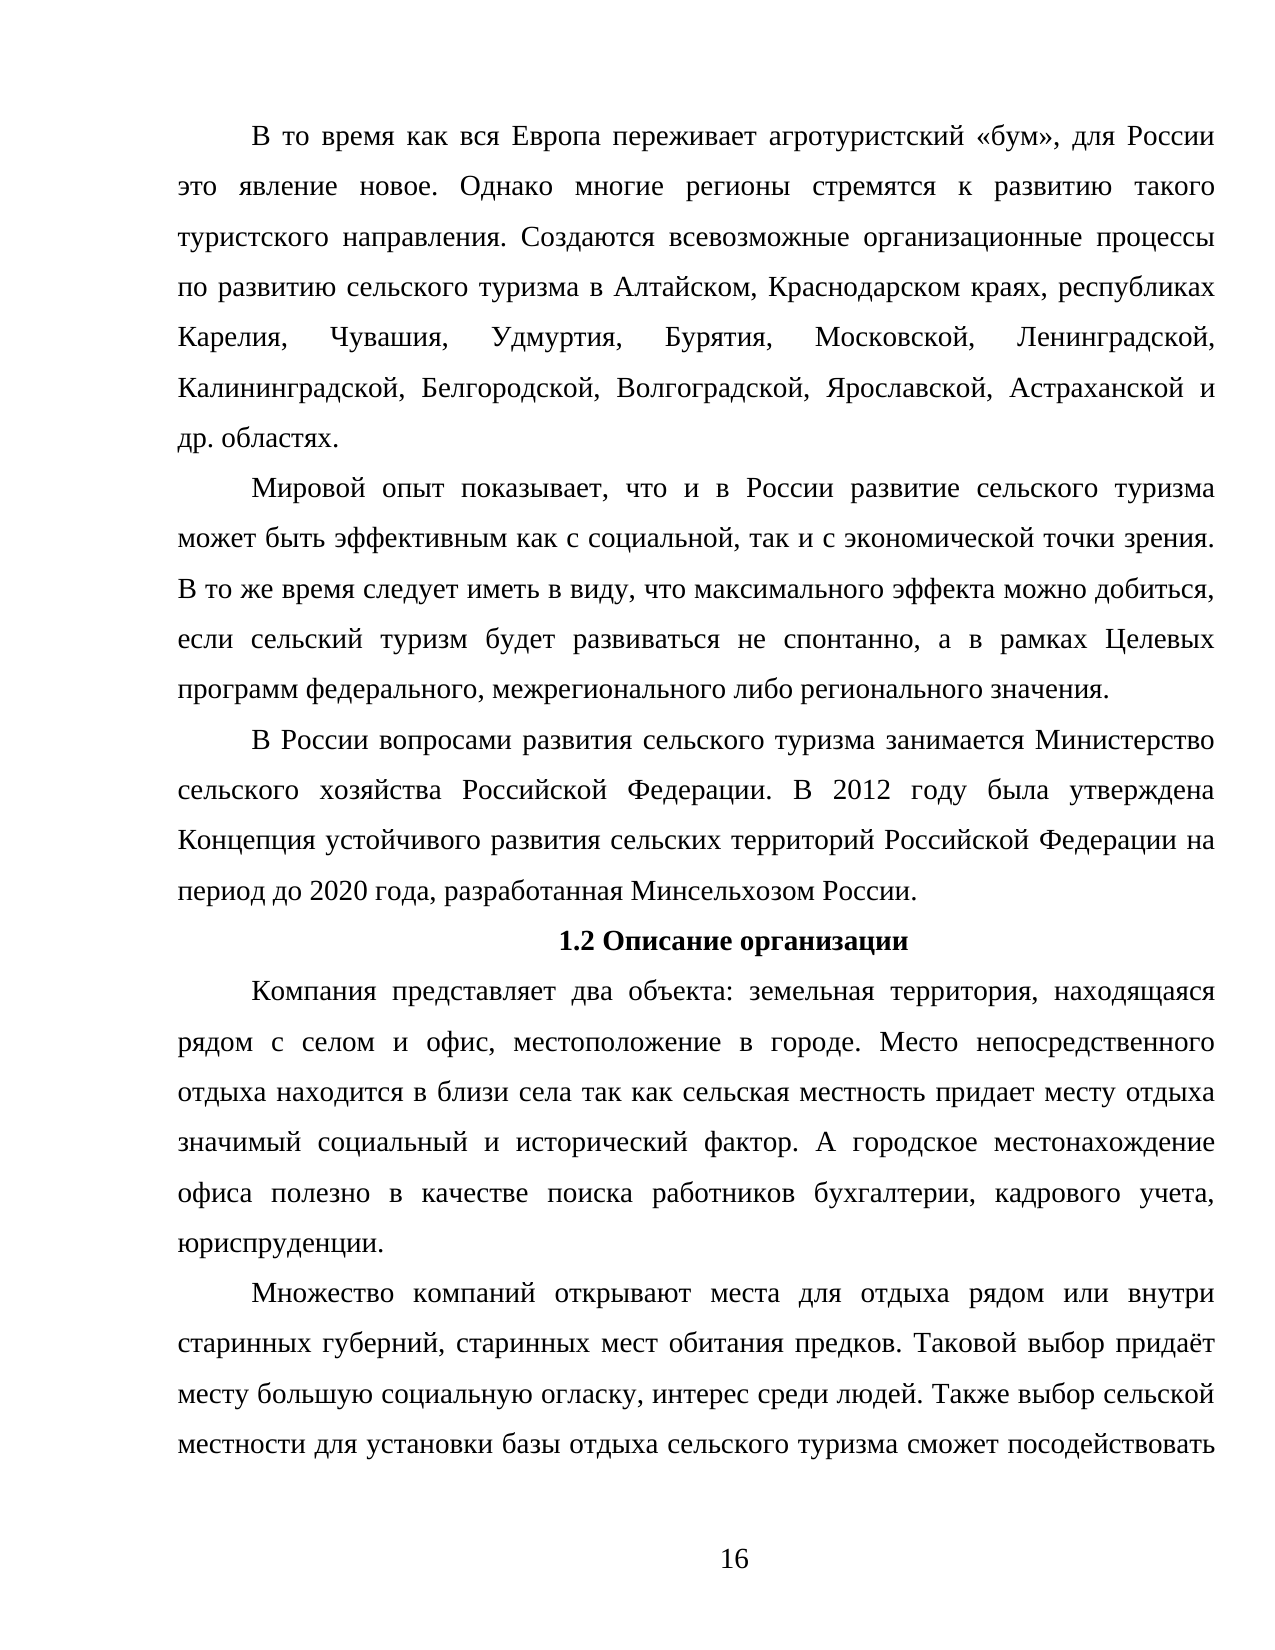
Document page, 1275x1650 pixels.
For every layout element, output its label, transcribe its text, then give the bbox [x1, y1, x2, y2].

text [177, 1275, 1216, 1460]
text В России вопросами развития сельского туризма занимается Министерство сельского хозяйства Российской Федерации. В 2012 году была утверждена Концепция устойчивого развития сельских территорий Российской Федерации на период до 2020 года, разработанная Минсельхозом России. [177, 722, 1216, 906]
text В то время как вся Европа переживает агротуристский «бум», для России это явление новое. Однако многие регионы стремятся к развитию такого туристского направления. Создаются всевозможные организационные процессы по развитию сельского туризма в Алтайском, Краснодарском краях, республиках Карелия, Чувашия, Удмуртия, Бурятия, Московской, Ленинградской, Калининградской, Белгородской, Волгоградской, Ярославской, Астраханской и др. областях. [177, 118, 1216, 453]
subtitle 1.2 Описание организации [177, 923, 1216, 957]
text Компания представляет два объекта: земельная территория, находящаяся рядом с селом и офис, местоположение в городе. Место непосредственного отдыха находится в близи села так как сельская местность придает месту отдыха значимый социальный и исторический фактор. А городское местонахождение офиса полезно в качестве поиска работников бухгалтерии, кадрового учета, юриспруденции. [177, 973, 1216, 1258]
text Мировой опыт показывает, что и в России развитие сельского туризма может быть эффективным как с социальной, так и с экономической точки зрения. В то же время следует иметь в виду, что максимального эффекта можно добиться, если сельский туризм будет развиваться не спонтанно, а в рамках Целевых программ федерального, межрегионального либо регионального значения. [177, 470, 1216, 705]
